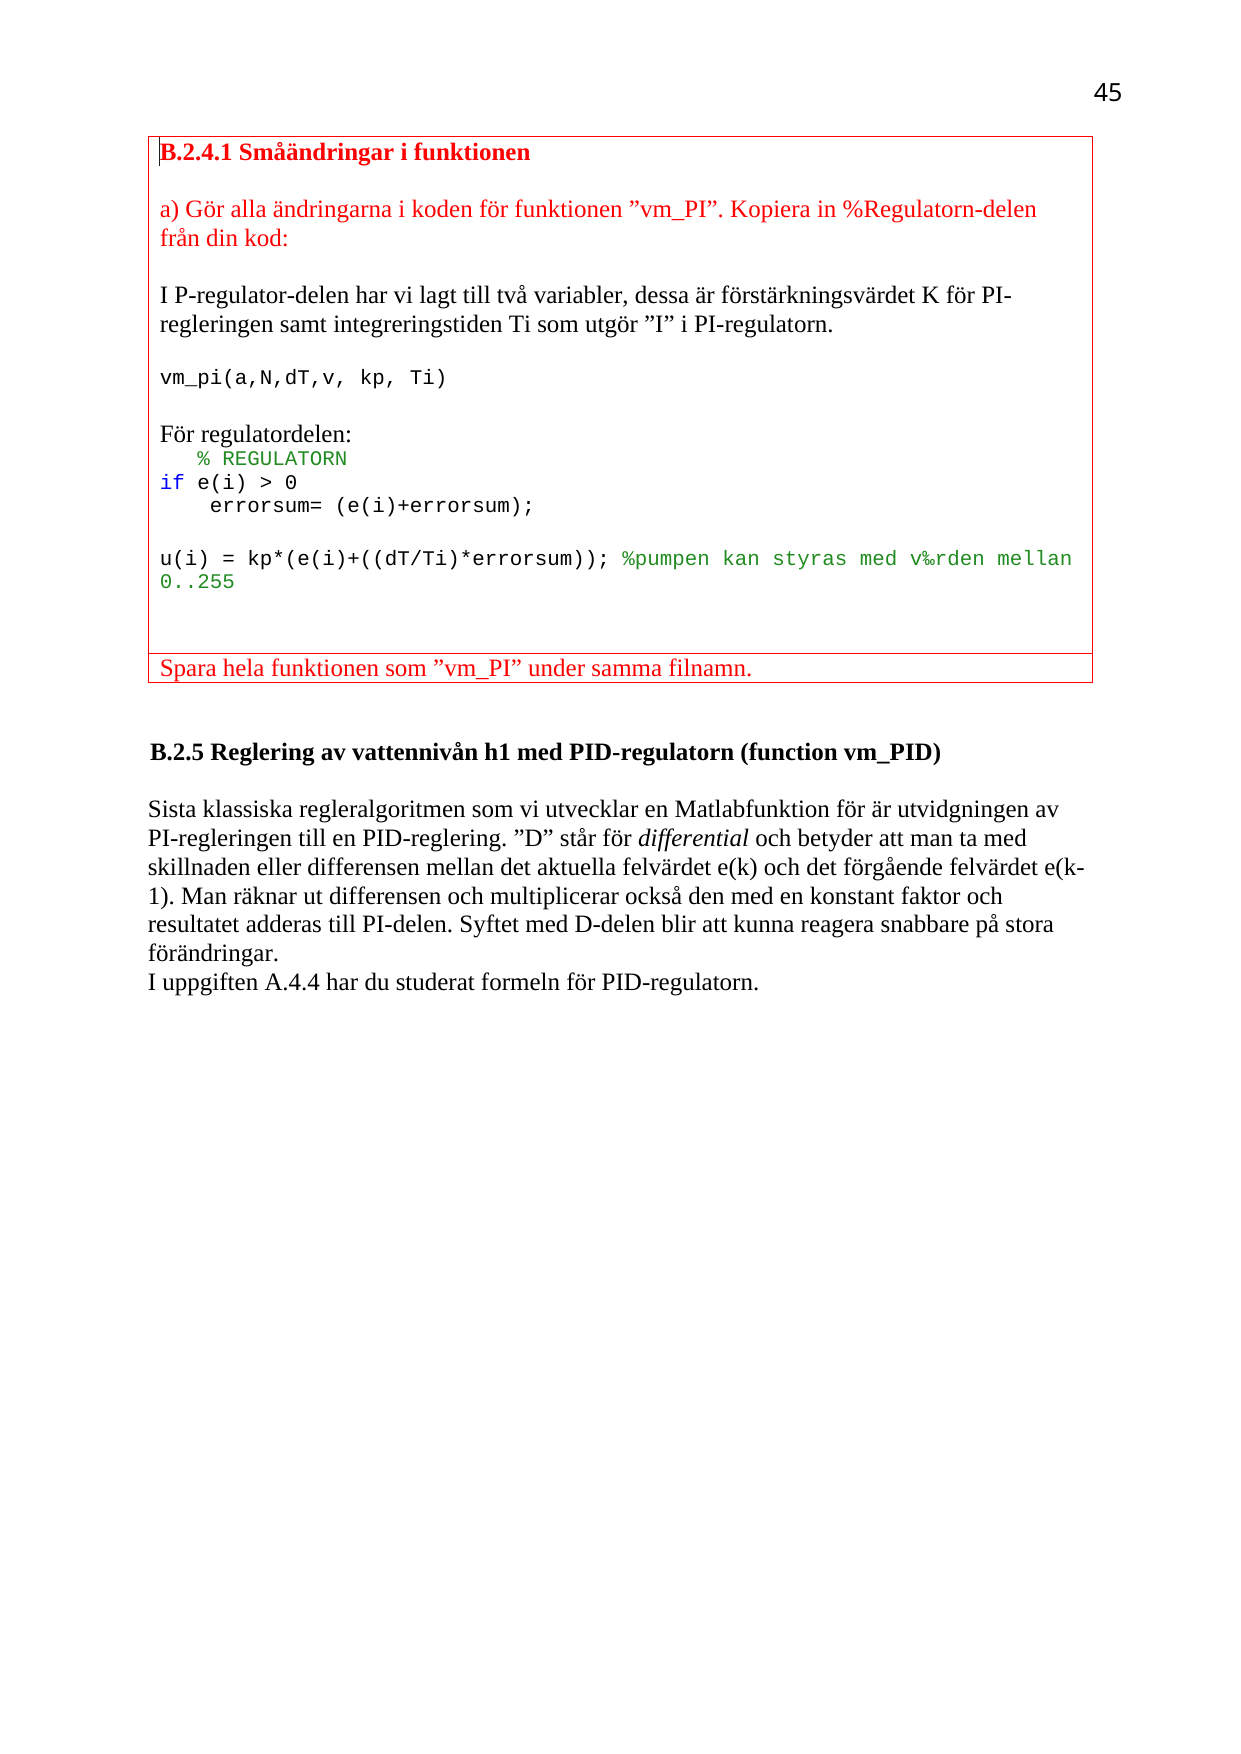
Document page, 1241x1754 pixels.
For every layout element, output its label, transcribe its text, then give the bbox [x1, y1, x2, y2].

text Sista klassiska regleralgoritmen som vi utvecklar en Matlabfunktion för är utvidgningen av PI-regleringen till en PID-reglering. ”D” står för differential och betyder att man ta med skillnaden eller differensen mellan det aktuella felvärdet e(k) och det förgående felvärdet e(k-1). Man räknar ut differensen och multiplicerar också den med en konstant faktor och resultatet adderas till PI-delen. Syftet med D-delen blir att kunna reagera snabbare på stora förändringar. [148, 794, 1092, 967]
table_header B.2.4.1 Småändringar i funktionen a) Gör alla ändringarna i koden för funktionen ”vm_PI”. Kopiera in %Regulatorn-delen från din kod: I P-regulator-delen har vi lagt till två variabler, dessa är förstärkningsvärdet K för PI-regleringen samt integreringstiden Ti som utgör ”I” i PI-regulatorn. vm_pi(a,N,dT,v, kp, Ti) För regulatordelen: % REGULATORN if e(i) > 0 errorsum= (e(i)+errorsum); u(i) = kp*(e(i)+((dT/Ti)*errorsum)); %pumpen kan styras med v‰rden mellan 0..255 [149, 137, 1092, 652]
text I uppgiften A.4.4 har du studerat formeln för PID-regulatorn. [148, 967, 1092, 996]
subtitle B.2.5 Reglering av vattennivån h1 med PID-regulatorn (function vm_PID) [150, 737, 1092, 766]
table_cell Spara hela funktionen som ”vm_PI” under samma filnamn. [149, 654, 1092, 682]
